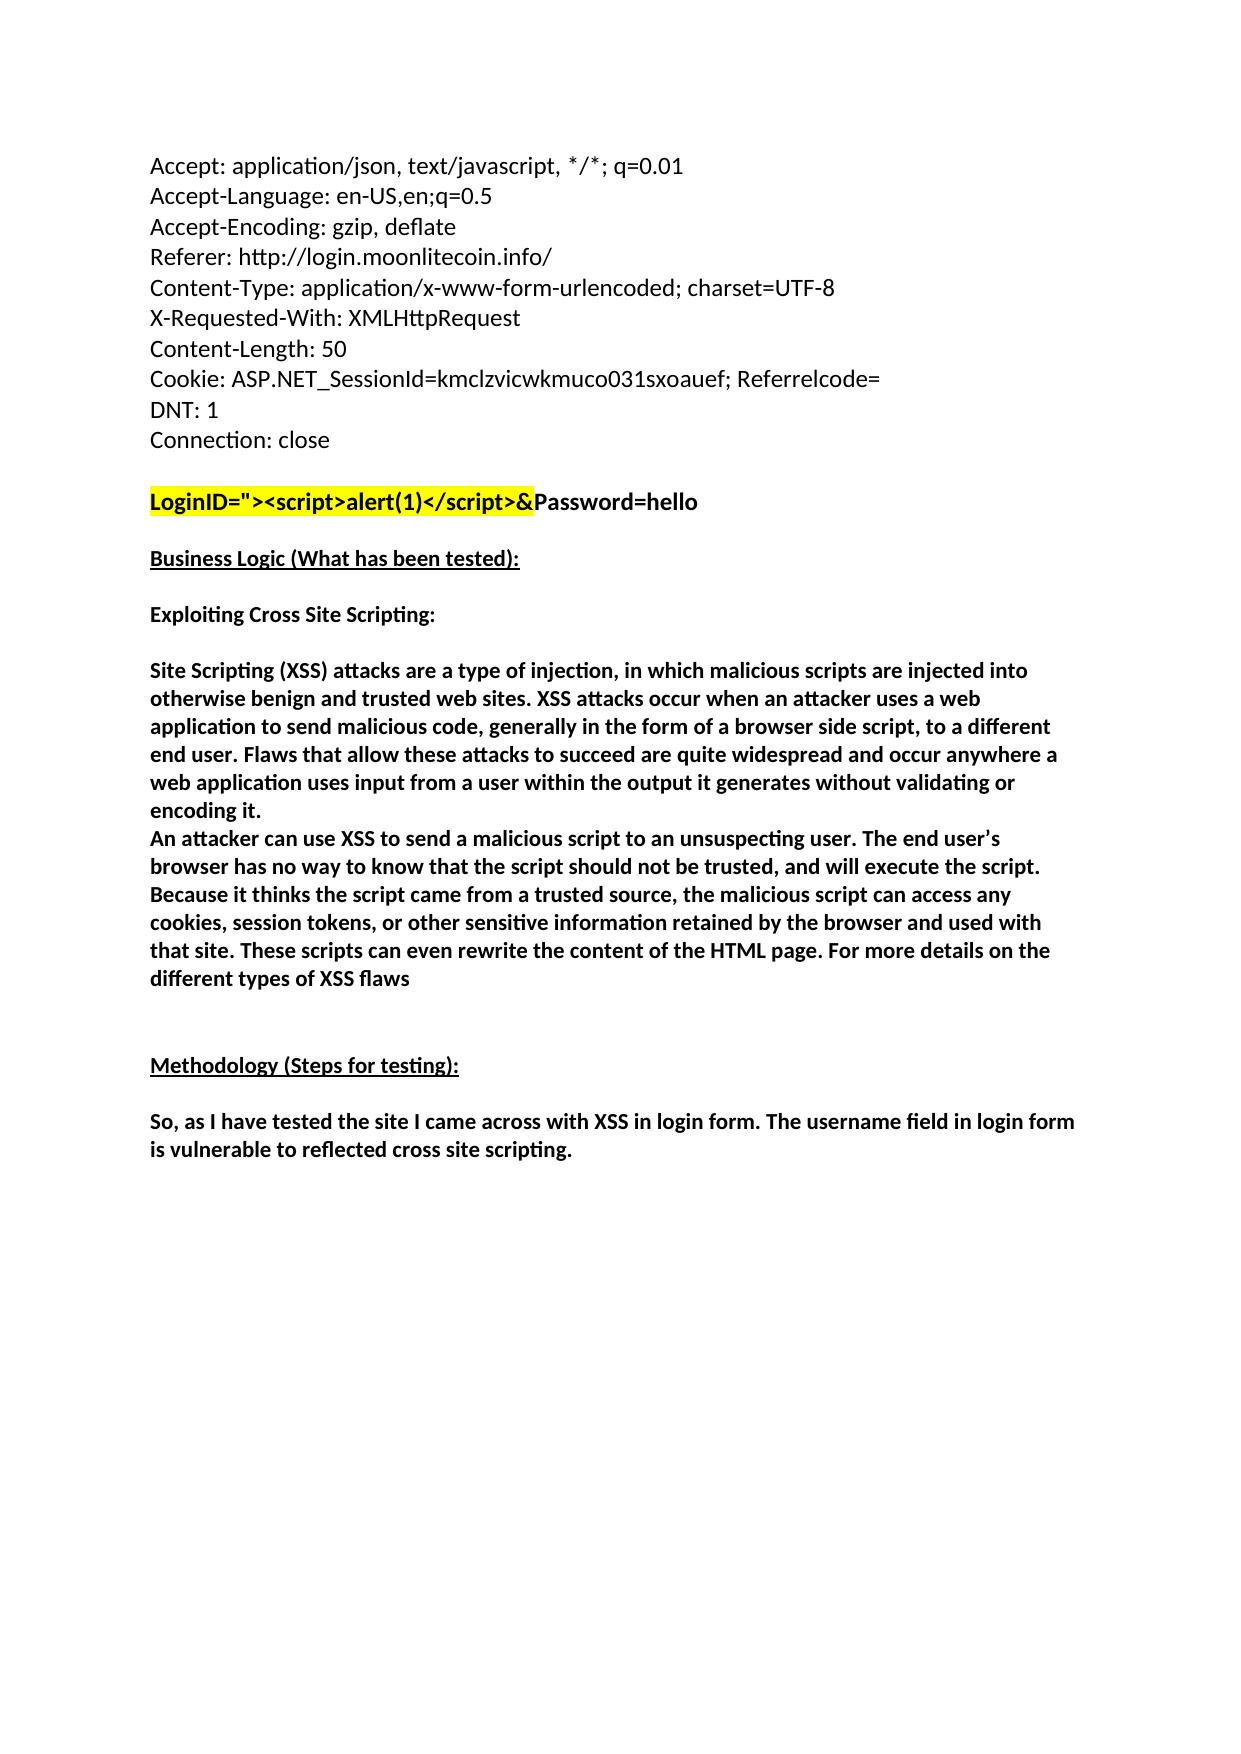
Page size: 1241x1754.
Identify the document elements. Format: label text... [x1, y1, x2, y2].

text Methodology (Steps for testing): [150, 1051, 1083, 1079]
text X-Requested-With: XMLHttpRequest [150, 303, 1090, 333]
text DNT: 1 [150, 394, 1090, 425]
text Content-Length: 50 [150, 333, 1090, 364]
text Accept-Language: en-US,en;q=0.5 [150, 181, 1090, 211]
text Content-Type: application/x-www-form-urlencoded; charset=UTF-8 [150, 272, 1090, 303]
text Exploiting Cross Site Scripting: [150, 600, 1083, 628]
text An attacker can use XSS to send a malicious script to an unsuspecting user. The end user’s browser has no way to know that the script should not be trusted, and will execute the script. Because it thinks the script came from a trusted source, the malicious script can access any cookies, session tokens, or other sensitive information retained by the browser and used with that site. These scripts can even rewrite the content of the HTML page. For more details on the different types of XSS flaws [150, 824, 1083, 993]
text Accept: application/json, text/javascript, */*; q=0.01 [150, 150, 1090, 181]
text Accept-Encoding: gzip, deflate [150, 211, 1090, 242]
text Referer: http://login.moonlitecoin.info/ [150, 242, 1090, 272]
text Site Scripting (XSS) attacks are a type of injection, in which malicious scripts are injected into otherwise benign and trusted web sites. XSS attacks occur when an attacker uses a web application to send malicious code, generally in the form of a browser side script, to a different end user. Flaws that allow these attacks to succeed are quite widespread and occur anywhere a web application uses input from a user within the output it generates without validating or encoding it. [150, 656, 1083, 824]
text Connection: close [150, 425, 1090, 455]
text So, as I have tested the site I came across with XSS in login form. The username field in login form is vulnerable to reflected cross site scripting. [150, 1107, 1083, 1163]
text Cookie: ASP.NET_SessionId=kmclzvicwkmuco031sxoauef; Referrelcode= [150, 364, 1090, 394]
text LoginID="><script>alert(1)</script>&Password=hello [534, 486, 1090, 516]
text Business Logic (What has been tested): [150, 544, 1083, 572]
